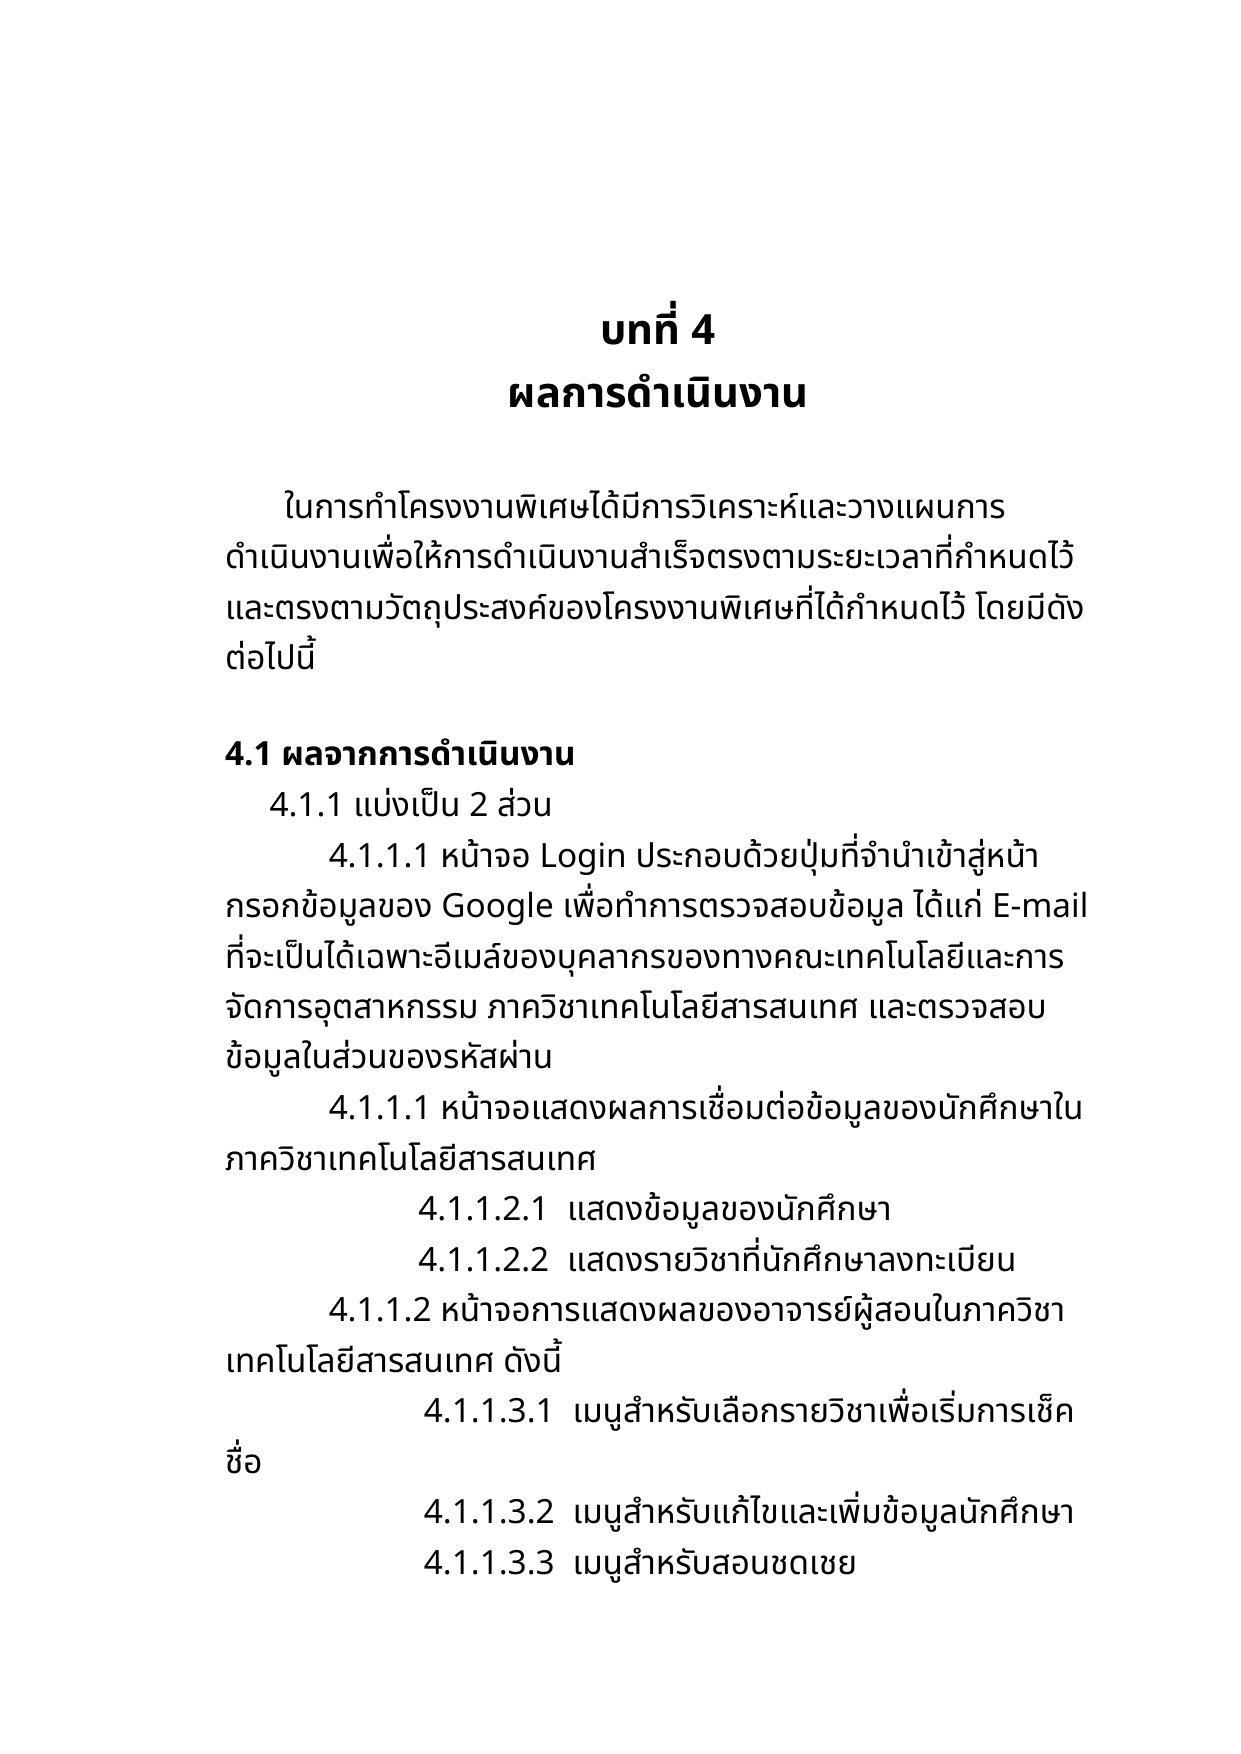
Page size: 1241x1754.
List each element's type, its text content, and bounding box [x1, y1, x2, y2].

text 4.1.1.1 หน้าจอแสดงผลการเชื่อมต่อข้อมูลของนักศึกษาในภาควิชาเทคโนโลยีสารสนเทศ [225, 1084, 1090, 1185]
text บทที่ 4 [225, 300, 1090, 363]
text 4.1.1.3.3 เมนูสำหรับสอนชดเชย [225, 1539, 1090, 1589]
text 4.1.1.2.2 แสดงรายวิชาที่นักศึกษาลงทะเบียน [225, 1236, 1090, 1286]
text 4.1.1 แบ่งเป็น 2 ส่วน [225, 781, 1090, 831]
text ผลการดำเนินงาน [225, 363, 1090, 426]
text 4.1 ผลจากการดำเนินงาน [225, 730, 1090, 781]
text 4.1.1.2.1 แสดงข้อมูลของนักศึกษา [225, 1185, 1090, 1236]
text 4.1.1.2 หน้าจอการแสดงผลของอาจารย์ผู้สอนในภาควิชาเทคโนโลยีสารสนเทศ ดังนี้ [225, 1286, 1090, 1387]
text 4.1.1.3.1 เมนูสำหรับเลือกรายวิชาเพื่อเริ่มการเช็คชื่อ [225, 1387, 1090, 1488]
text ในการทำโครงงานพิเศษได้มีการวิเคราะห์และวางแผนการดำเนินงานเพื่อให้การดำเนินงานสำเร็จตรงตามระยะเวลาที่กำหนดไว้ และตรงตามวัตถุประสงค์ของโครงงานพิเศษที่ได้กำหนดไว้ โดยมีดังต่อไปนี้ [225, 483, 1090, 685]
text 4.1.1.1 หน้าจอ Login ประกอบด้วยปุ่มที่จำนำเข้าสู่หน้ากรอกข้อมูลของ Google เพื่อทำการตรวจสอบข้อมูล ได้แก่ E-mail ที่จะเป็นได้เฉพาะอีเมล์ของบุคลากรของทางคณะเทคโนโลยีและการจัดการอุตสาหกรรม ภาควิชาเทคโนโลยีสารสนเทศ และตรวจสอบข้อมูลในส่วนของรหัสผ่าน [225, 831, 1090, 1084]
text 4.1.1.3.2 เมนูสำหรับแก้ไขและเพิ่มข้อมูลนักศึกษา [225, 1488, 1090, 1539]
